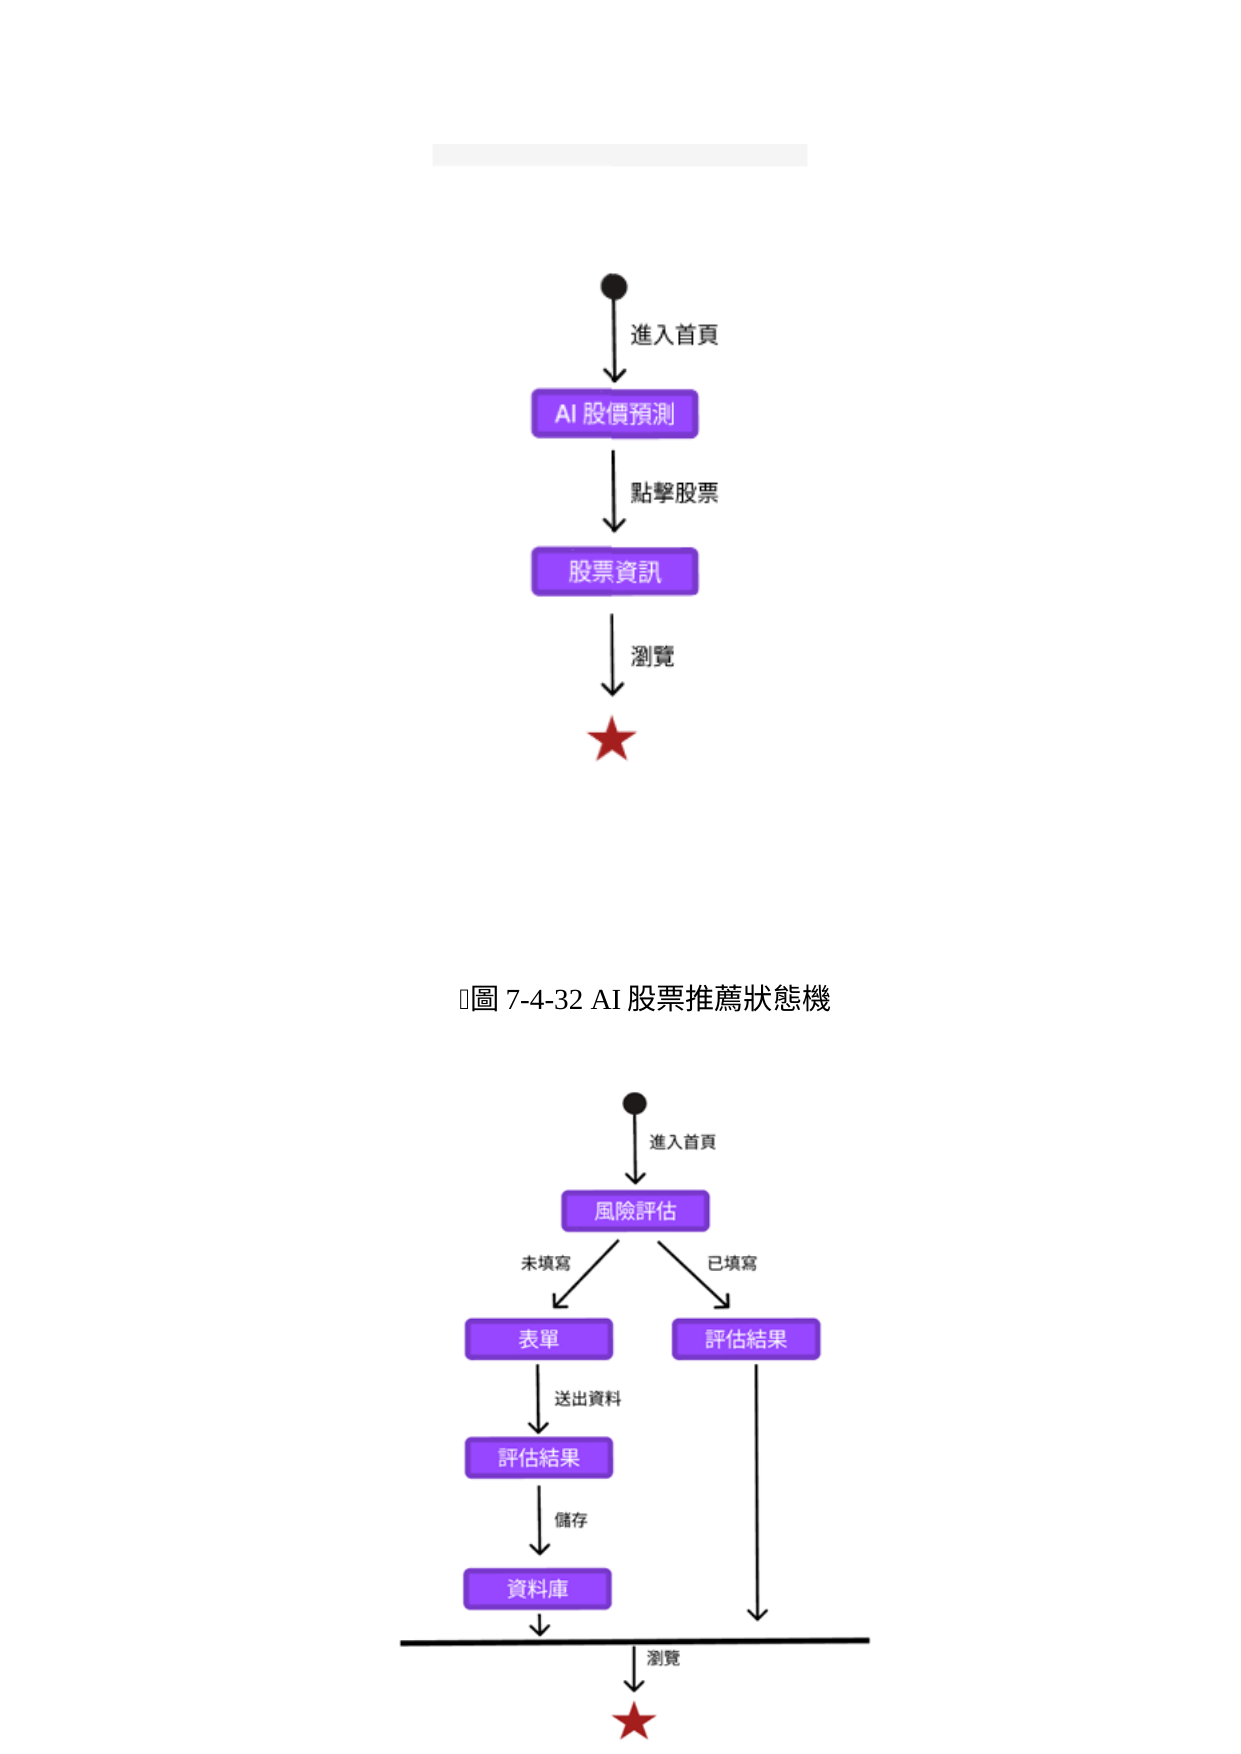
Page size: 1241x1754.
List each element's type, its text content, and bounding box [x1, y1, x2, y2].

picture [432, 144, 808, 942]
picture [346, 1080, 935, 1754]
